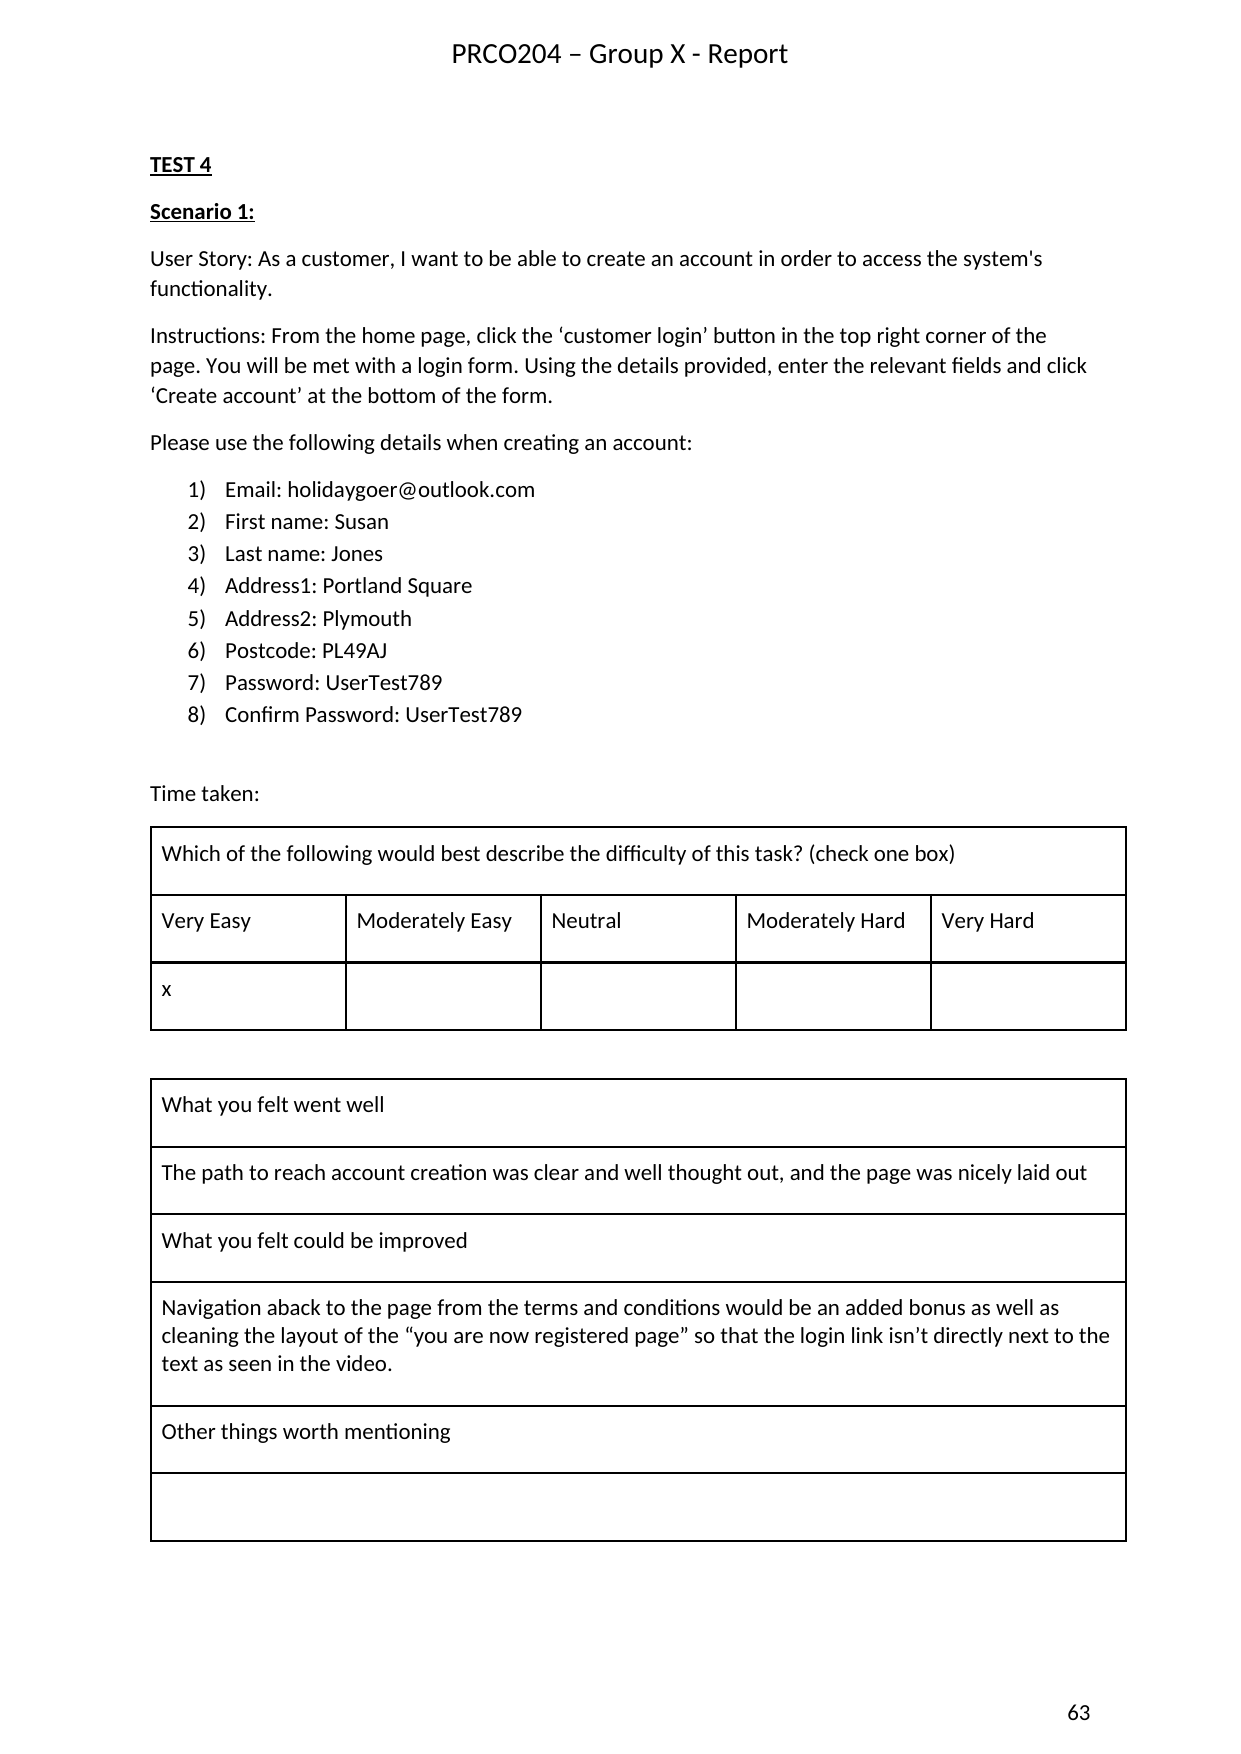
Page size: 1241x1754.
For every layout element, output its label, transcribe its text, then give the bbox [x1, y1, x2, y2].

list Address1: Portland Square [187, 572, 1090, 599]
list Email: holidaygoer@outlook.com [187, 475, 1090, 503]
table_cell Navigation aback to the page from the terms and conditions would be an added bonus as well as cleaning the layout of the “you are now registered page” so that the login link isn’t directly next to the text as seen in the video. [152, 1283, 1125, 1404]
table_cell Very Hard [932, 896, 1125, 961]
list Postcode: PL49AJ [187, 636, 1090, 664]
table_cell [737, 964, 930, 1029]
list Address2: Plymouth [187, 604, 1090, 632]
list First name: Susan [187, 507, 1090, 535]
table_cell Very Easy [152, 896, 345, 961]
table_cell What you felt could be improved [152, 1215, 1125, 1281]
table_cell [542, 964, 735, 1029]
list Password: UserTest789 [187, 668, 1090, 696]
text Scenario 1: [150, 197, 1090, 225]
table_cell [932, 964, 1125, 1029]
table_header What you felt went well [152, 1080, 1125, 1146]
table_cell Moderately Easy [347, 896, 540, 961]
table_cell x [152, 964, 345, 1029]
text Instructions: From the home page, click the ‘customer login’ button in the top right corner of the page. You will be met with a login form. Using the details provided, enter the relevant fields and click ‘Create account’ at the bottom of the form. [150, 321, 1090, 409]
list Confirm Password: UserTest789 [187, 700, 1090, 728]
text TEST 4 [150, 150, 1090, 178]
text Please use the following details when creating an account: [150, 428, 1090, 456]
table_cell Neutral [542, 896, 735, 961]
table_cell Moderately Hard [737, 896, 930, 961]
table_cell [347, 964, 540, 1029]
text User Story: As a customer, I want to be able to create an account in order to access the system's functionality. [150, 244, 1090, 302]
list Last name: Jones [187, 539, 1090, 567]
table_cell [152, 1474, 1125, 1540]
text Time taken: [150, 779, 1090, 807]
table_header Which of the following would best describe the difficulty of this task? (check one box) [152, 828, 1125, 894]
table_cell Other things worth mentioning [152, 1407, 1125, 1472]
table_cell The path to reach account creation was clear and well thought out, and the page was nicely laid out [152, 1148, 1125, 1213]
